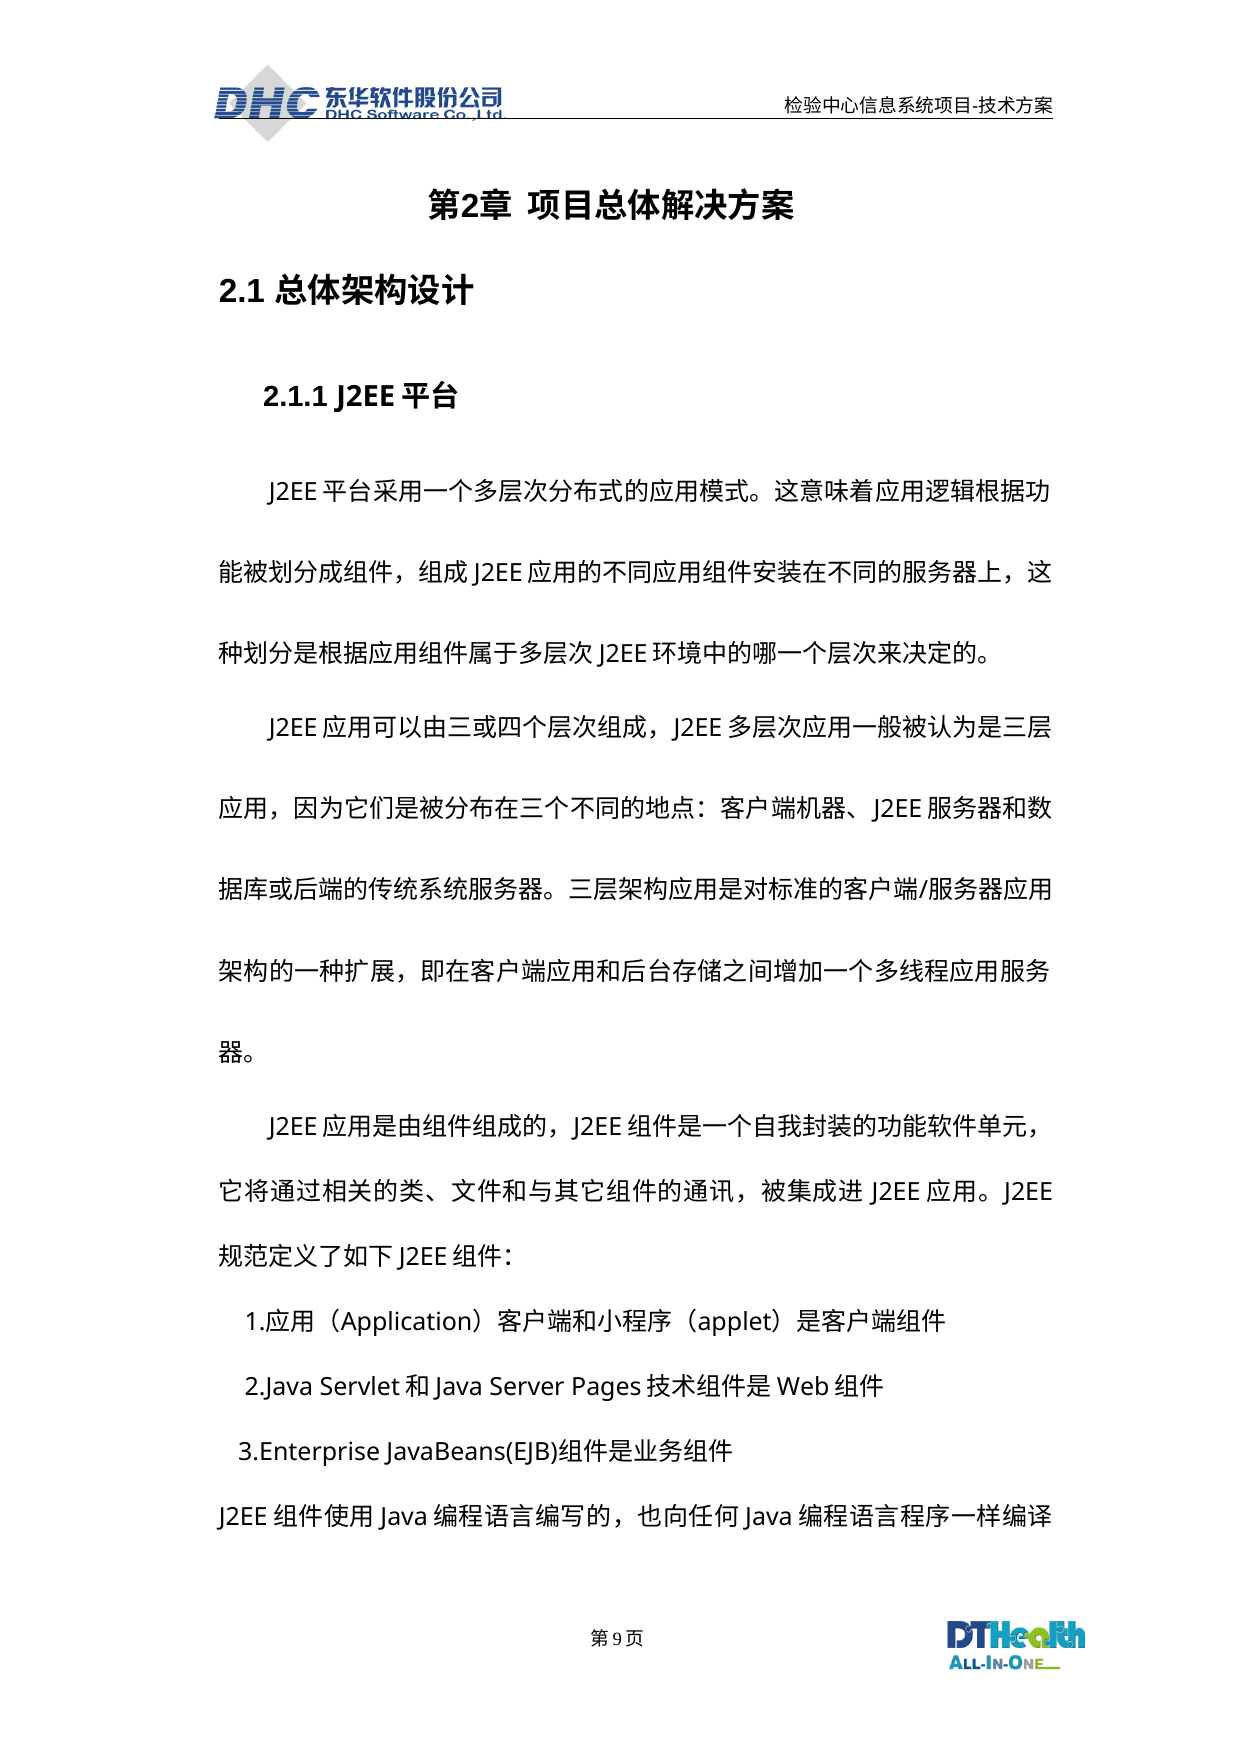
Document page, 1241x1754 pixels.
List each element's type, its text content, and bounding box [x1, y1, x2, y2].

text J2EE平台 [263, 361, 1053, 426]
picture [947, 1621, 1085, 1648]
picture [947, 1653, 1061, 1670]
text 项目总体解决方案 [218, 170, 1053, 235]
text 总体架构设计 [218, 255, 1053, 320]
text J2EE应用可以由三或四个层次组成，J2EE多层次应用一般被认为是三层应用，因为它们是被分布在三个不同的地点：客户端机器、J2EE服务器和数据库或后端的传统系统服务器。三层架构应用是对标准的客户端/服务器应用架构的一种扩展，即在客户端应用和后台存储之间增加一个多线程应用服务器。 [218, 693, 1053, 1083]
text J2EE平台采用一个多层次分布式的应用模式。这意味着应用逻辑根据功能被划分成组件，组成J2EE应用的不同应用组件安装在不同的服务器上，这种划分是根据应用组件属于多层次J2EE环境中的哪一个层次来决定的。 [218, 457, 1053, 684]
picture [214, 64, 506, 142]
